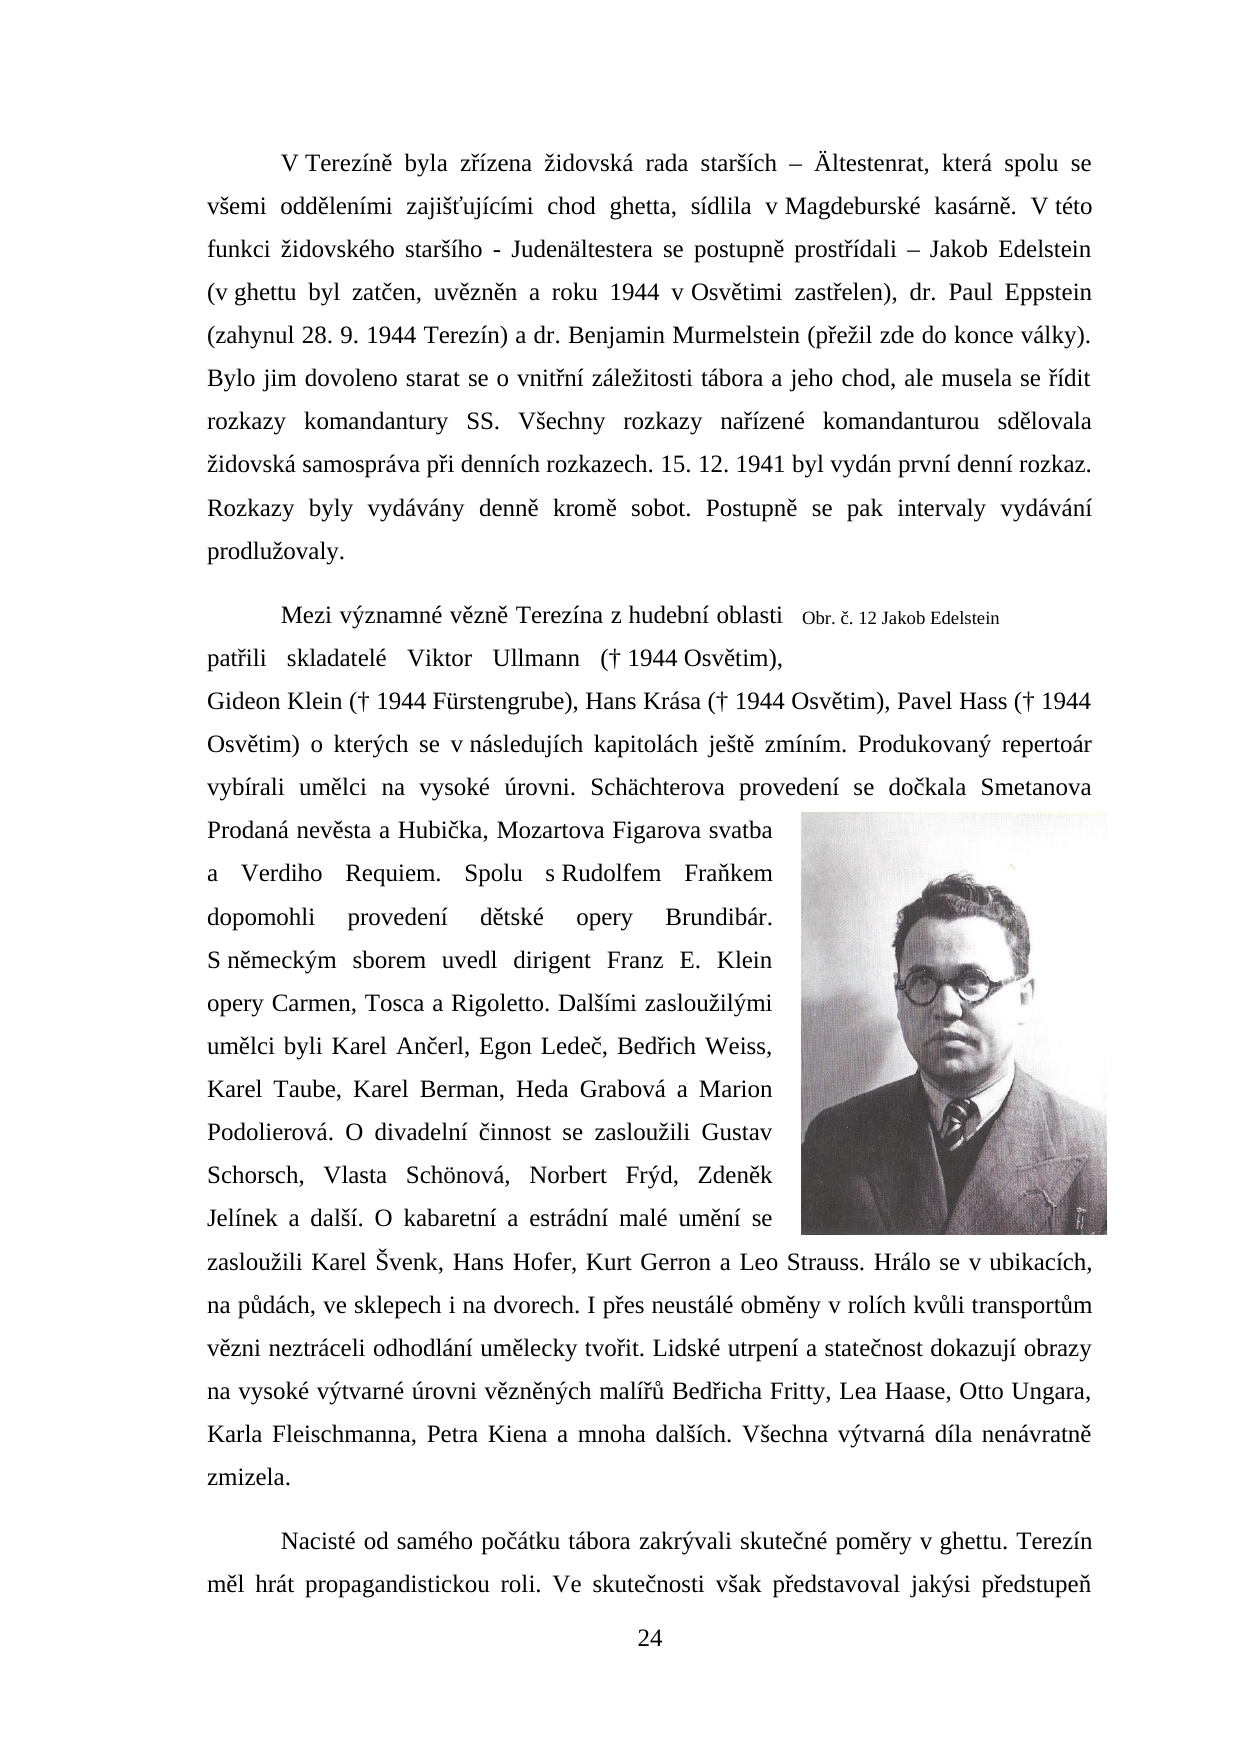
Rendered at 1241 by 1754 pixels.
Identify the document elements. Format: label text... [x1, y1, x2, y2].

picture [801, 812, 1107, 1235]
text Mezi významné vězně Terezína z hudební oblasti patřili skladatelé Viktor Ullmann († 1944 Osvětim), Gideon Klein († 1944 Fürstengrube), Hans Krása († 1944 Osvětim), Pavel Hass († 1944 Osvětim) o kterých se v následujích kapitolách ještě zmíním. Produkovaný repertoár vybírali umělci na vysoké úrovni. Schächterova provedení se dočkala Smetanova Prodaná nevěsta a Hubička, Mozartova Figarova svatba a Verdiho Requiem. Spolu s Rudolfem Fraňkem dopomohli provedení dětské opery Brundibár. S německým sborem uvedl dirigent Franz E. Klein opery Carmen, Tosca a Rigoletto. Dalšími zasloužilými umělci byli Karel Ančerl, Egon Ledeč, Bedřich Weiss, Karel Taube, Karel Berman, Heda Grabová a Marion Podolierová. O divadelní činnost se zasloužili Gustav Schorsch, Vlasta Schönová, Norbert Frýd, Zdeněk Jelínek a další. O kabaretní a estrádní malé umění se zasloužili Karel Švenk, Hans Hofer, Kurt Gerron a Leo Strauss. Hrálo se v ubikacích, na půdách, ve sklepech i na dvorech. I přes neustálé obměny v rolích kvůli transportům vězni neztráceli odhodlání umělecky tvořit. Lidské utrpení a statečnost dokazují obrazy na vysoké výtvarné úrovni vězněných malířů Bedřicha Fritty, Lea Haase, Otto Ungara, Karla Fleischmanna, Petra Kiena a mnoha dalších. Všechna výtvarná díla nenávratně zmizela. [207, 600, 1092, 1491]
text V Terezíně byla zřízena židovská rada starších – Ältestenrat, která spolu se všemi odděleními zajišťujícími chod ghetta, sídlila v Magdeburské kasárně. V této funkci židovského staršího - Judenältestera se postupně prostřídali – Jakob Edelstein (v ghettu byl zatčen, uvězněn a roku 1944 v Osvětimi zastřelen), dr. Paul Eppstein (zahynul 28. 9. 1944 Terezín) a dr. Benjamin Murmelstein (přežil zde do konce války). Bylo jim dovoleno starat se o vnitřní záležitosti tábora a jeho chod, ale musela se řídit rozkazy komandantury SS. Všechny rozkazy nařízené komandanturou sdělovala židovská samospráva při denních rozkazech. 15. 12. 1941 byl vydán první denní rozkaz. Rozkazy byly vydávány denně kromě sobot. Postupně se pak intervaly vydávání prodlužovaly. [207, 148, 1092, 564]
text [207, 1526, 1092, 1598]
